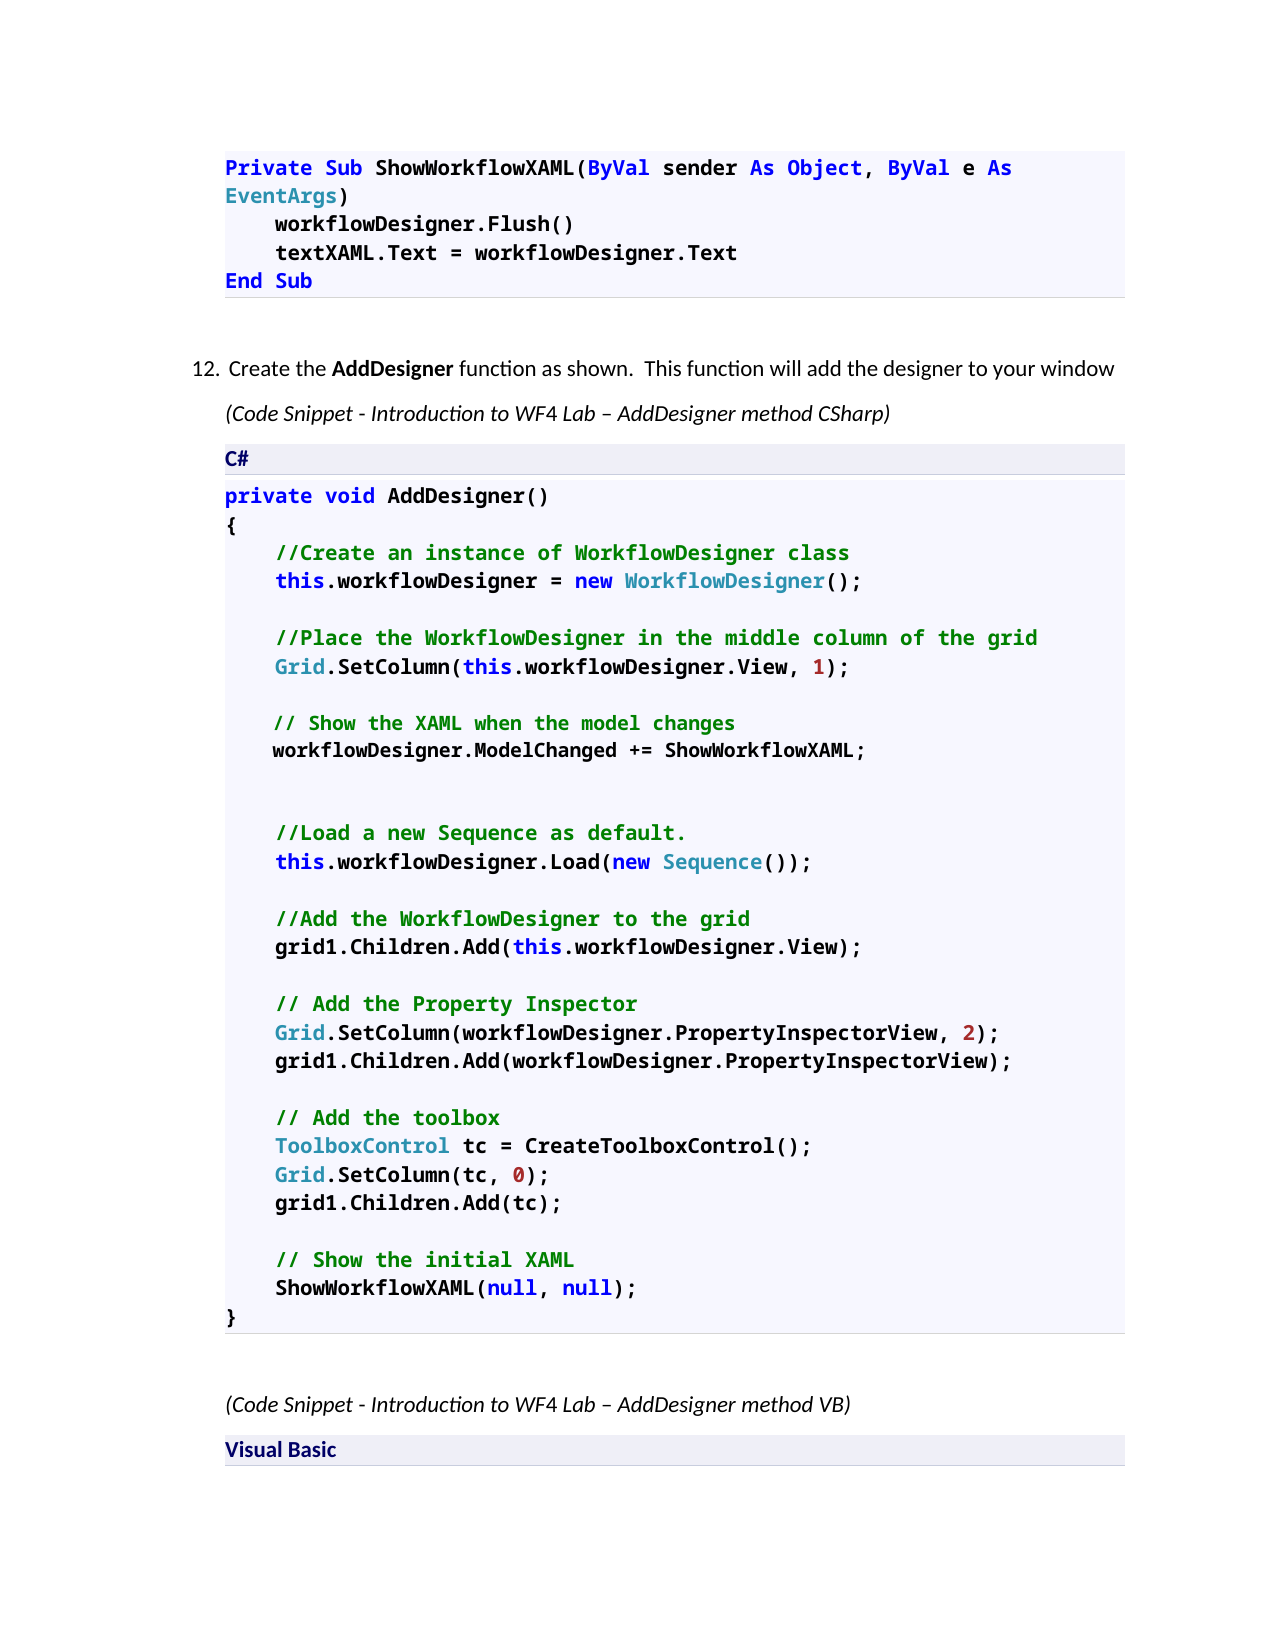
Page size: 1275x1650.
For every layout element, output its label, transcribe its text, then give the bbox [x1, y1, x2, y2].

text Grid.SetColumn(this.workflowDesigner.View, 1); [225, 649, 1125, 678]
text // Show the initial XAML [225, 1242, 1125, 1271]
text End Sub [225, 264, 1125, 297]
text grid1.Children.Add(tc); [225, 1186, 1125, 1214]
text // Show the XAML when the model changes [225, 706, 1125, 733]
text C# [225, 444, 1125, 474]
text this.workflowDesigner = new WorkflowDesigner(); [225, 564, 1125, 592]
text private void AddDesigner() [225, 480, 1125, 507]
text Grid.SetColumn(workflowDesigner.PropertyInspectorView, 2); [225, 1015, 1125, 1043]
text //Create an instance of WorkflowDesigner class [225, 536, 1125, 564]
text grid1.Children.Add(this.workflowDesigner.View); [225, 930, 1125, 958]
text workflowDesigner.ModelChanged += ShowWorkflowXAML; [225, 733, 1125, 760]
text Visual Basic [225, 1435, 1125, 1465]
text Private Sub ShowWorkflowXAML(ByVal sender As Object, ByVal e As EventArgs) [225, 151, 1125, 207]
text this.workflowDesigner.Load(new Sequence()); [225, 844, 1125, 873]
text grid1.Children.Add(workflowDesigner.PropertyInspectorView); [225, 1043, 1125, 1072]
text ShowWorkflowXAML(null, null); [225, 1271, 1125, 1299]
text textXAML.Text = workflowDesigner.Text [225, 235, 1125, 264]
text (Code Snippet - Introduction to WF4 Lab – AddDesigner method VB) [225, 1390, 1125, 1418]
text workflowDesigner.Flush() [225, 207, 1125, 235]
text //Add the WorkflowDesigner to the grid [225, 901, 1125, 930]
text Grid.SetColumn(tc, 0); [225, 1157, 1125, 1186]
text // Add the Property Inspector [225, 987, 1125, 1015]
text } [225, 1299, 1125, 1333]
text //Load a new Sequence as default. [225, 816, 1125, 844]
text // Add the toolbox [225, 1100, 1125, 1129]
text ToolboxControl tc = CreateToolboxControl(); [225, 1129, 1125, 1157]
text //Place the WorkflowDesigner in the middle column of the grid [225, 621, 1125, 649]
text (Code Snippet - Introduction to WF4 Lab – AddDesigner method CSharp) [225, 399, 1125, 427]
list Create the AddDesigner function as shown. This function will add the designer to your window [191, 354, 1125, 383]
text { [225, 507, 1125, 536]
